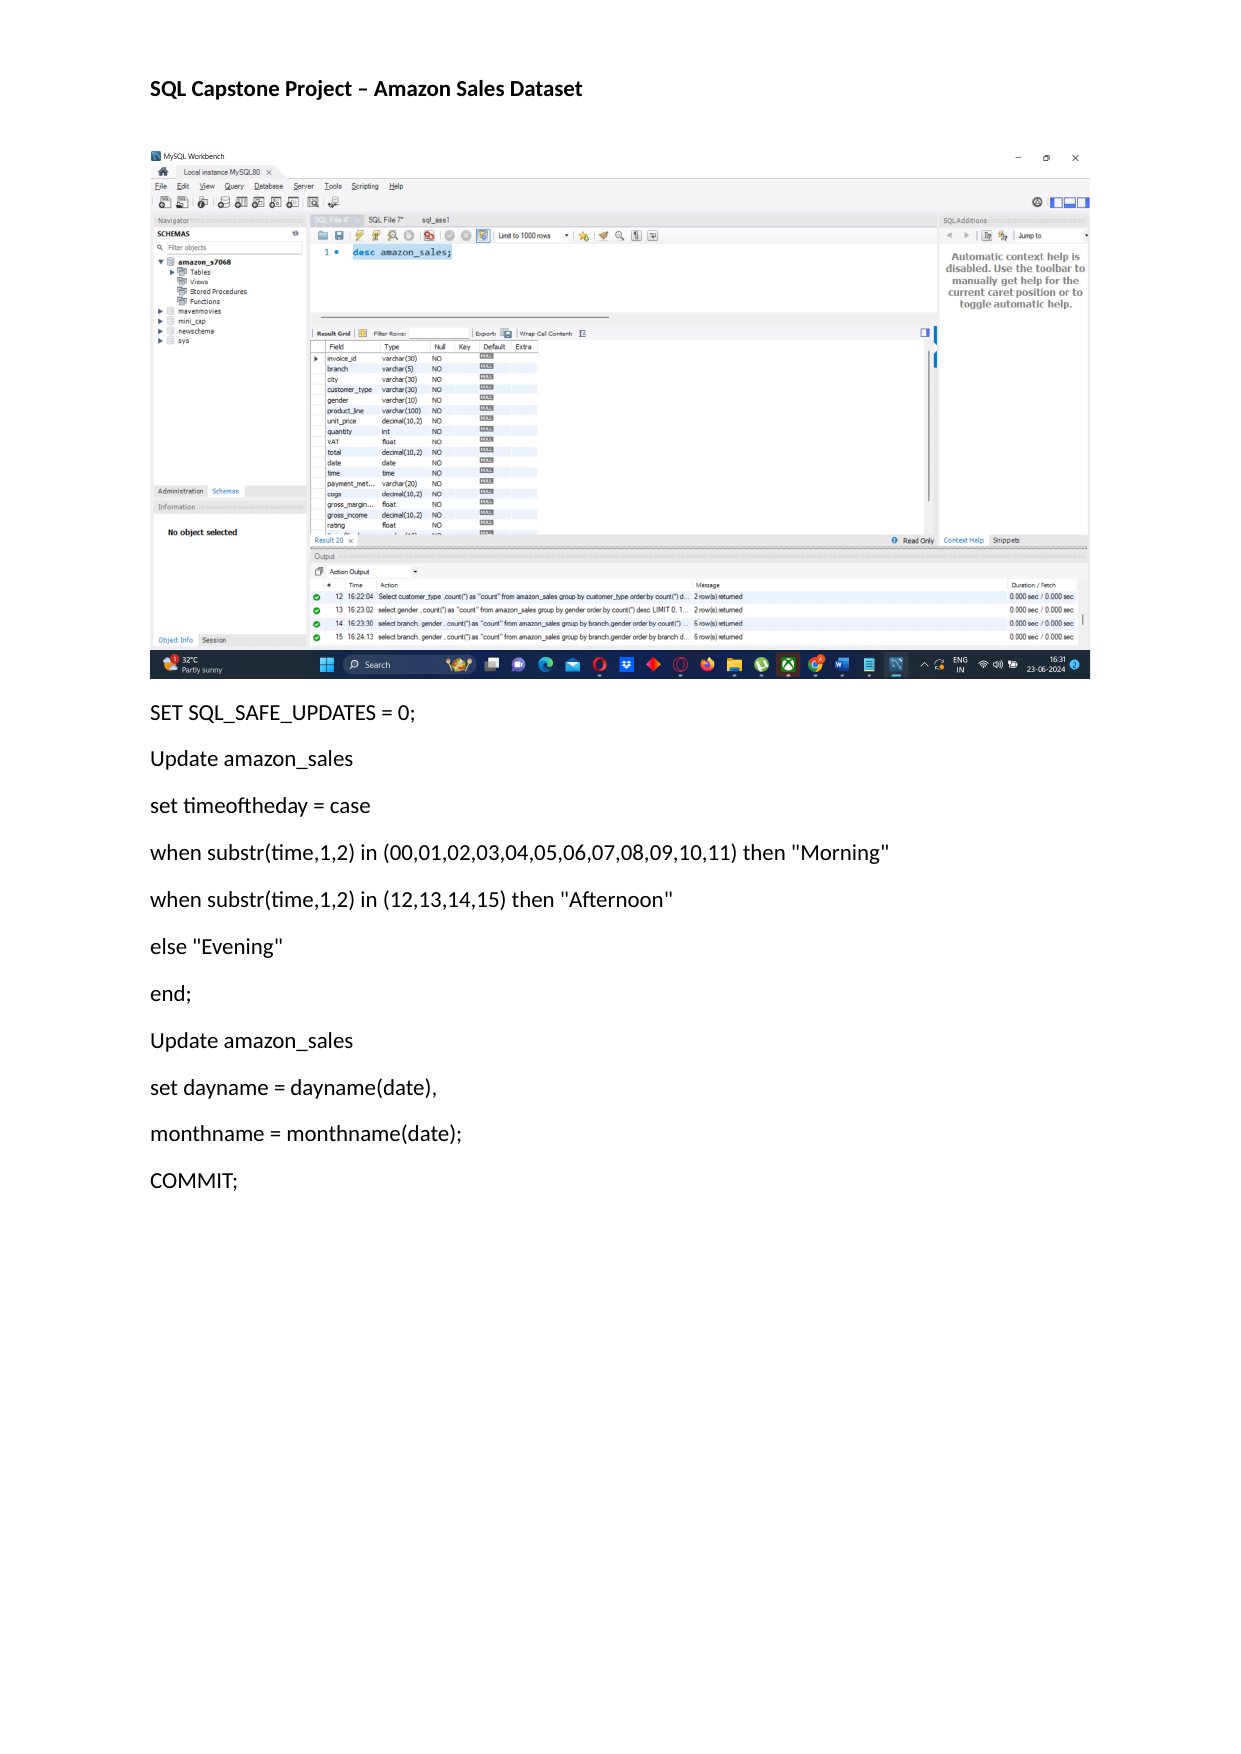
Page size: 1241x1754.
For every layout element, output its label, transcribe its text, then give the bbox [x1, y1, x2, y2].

text set dayname = dayname(date), [150, 1073, 1090, 1101]
text COMMIT; [150, 1166, 1090, 1194]
text monthname = monthname(date); [150, 1119, 1090, 1148]
text end; [150, 979, 1090, 1007]
picture [150, 150, 1091, 679]
text Update amazon_sales [150, 1026, 1090, 1054]
text else "Evening" [150, 932, 1090, 960]
text when substr(time,1,2) in (00,01,02,03,04,05,06,07,08,09,10,11) then "Morning" [150, 838, 1090, 866]
text SET SQL_SAFE_UPDATES = 0; [150, 698, 1090, 726]
text when substr(time,1,2) in (12,13,14,15) then "Afternoon" [150, 885, 1090, 913]
text Update amazon_sales [150, 744, 1090, 773]
text set timeoftheday = case [150, 791, 1090, 819]
